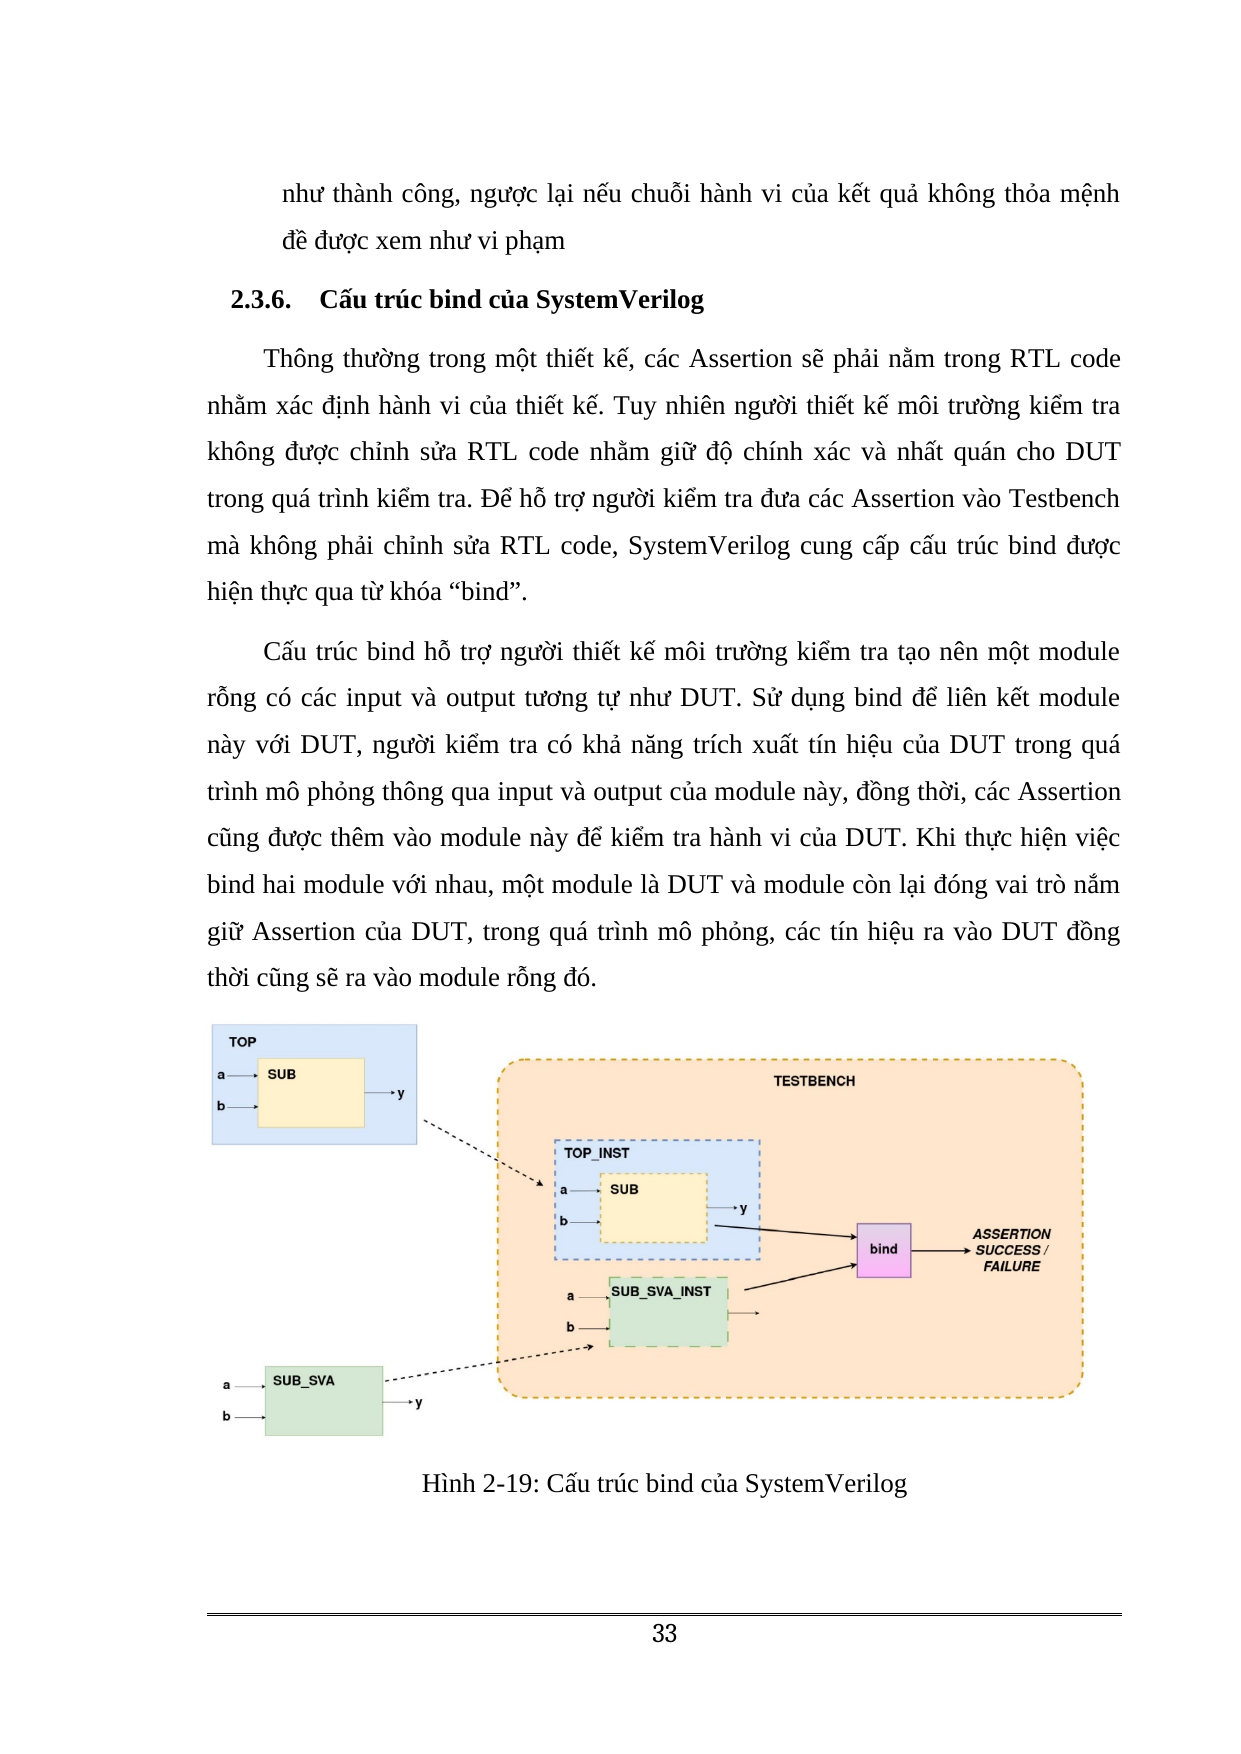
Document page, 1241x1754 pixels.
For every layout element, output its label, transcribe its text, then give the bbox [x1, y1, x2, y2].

subtitle Cấu trúc bind của SystemVerilog [230, 283, 1122, 314]
picture [203, 1020, 1088, 1440]
text Thông thường trong một thiết kế, các Assertion sẽ phải nằm trong RTL code nhằm xác định hành vi của thiết kế. Tuy nhiên người thiết kế môi trường kiểm tra không được chỉnh sửa RTL code nhằm giữ độ chính xác và nhất quán cho DUT trong quá trình kiểm tra. Để hỗ trợ người kiểm tra đưa các Assertion vào Testbench mà không phải chỉnh sửa RTL code, SystemVerilog cung cấp cấu trúc bind được hiện thực qua từ khóa “bind”. [207, 342, 1122, 607]
text Cấu trúc bind hỗ trợ người thiết kế môi trường kiểm tra tạo nên một module rỗng có các input và output tương tự như DUT. Sử dụng bind để liên kết module này với DUT, người kiểm tra có khả năng trích xuất tín hiệu của DUT trong quá trình mô phỏng thông qua input và output của module này, đồng thời, các Assertion cũng được thêm vào module này để kiểm tra hành vi của DUT. Khi thực hiện việc bind hai module với nhau, một module là DUT và module còn lại đóng vai trò nắm giữ Assertion của DUT, trong quá trình mô phỏng, các tín hiệu ra vào DUT đồng thời cũng sẽ ra vào module rỗng đó. [207, 635, 1122, 992]
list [244, 177, 1122, 255]
text Hình 2-19: Cấu trúc bind của SystemVerilog [207, 1467, 1122, 1498]
